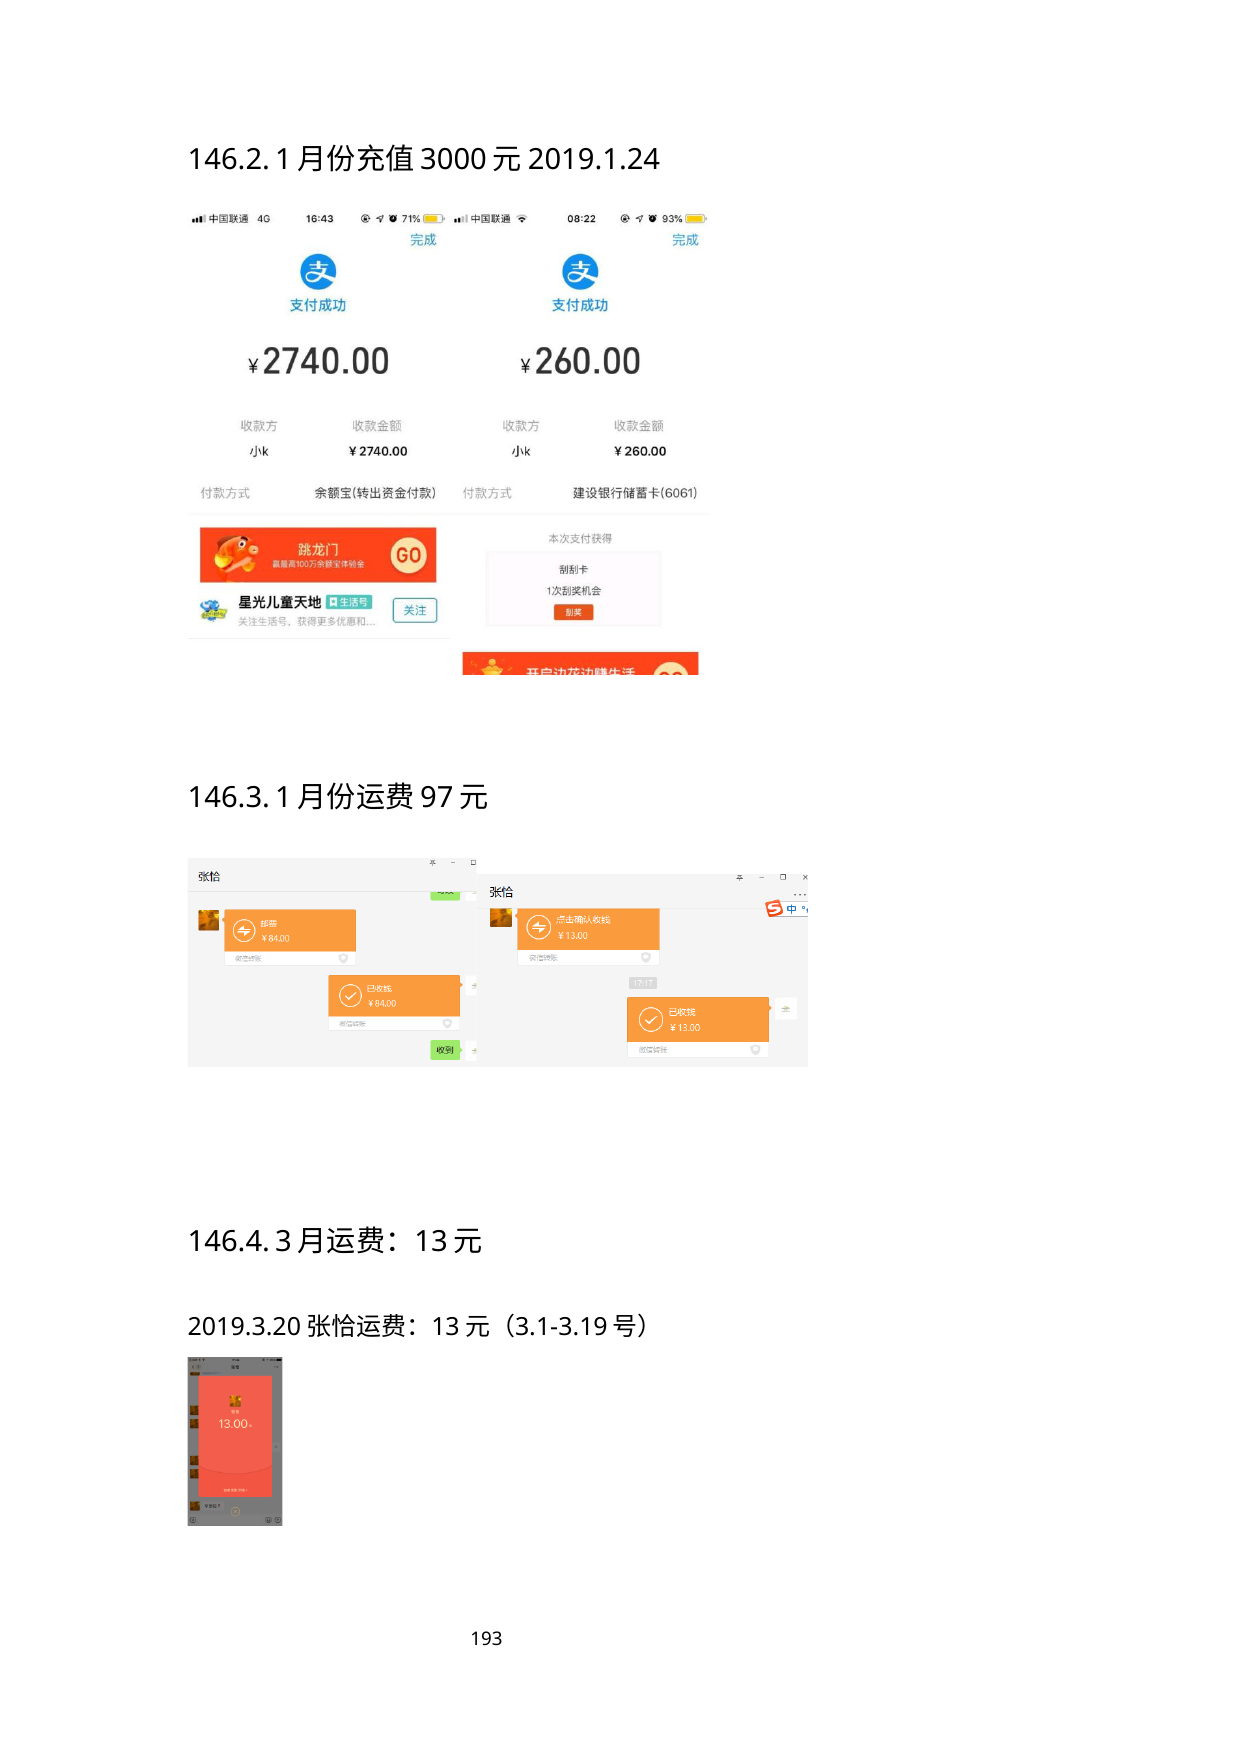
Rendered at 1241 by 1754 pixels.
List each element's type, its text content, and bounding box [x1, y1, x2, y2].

picture [187, 858, 808, 1067]
subtitle 1月份运费97元 [187, 763, 1053, 828]
subtitle 3月运费：13元 [187, 1206, 1053, 1271]
picture [187, 1357, 283, 1526]
picture [187, 210, 711, 675]
text 2019.3.20张恰运费：13元（3.1-3.19号） [187, 1292, 1053, 1357]
subtitle 1月份充值3000元2019.1.24 [187, 124, 1053, 189]
